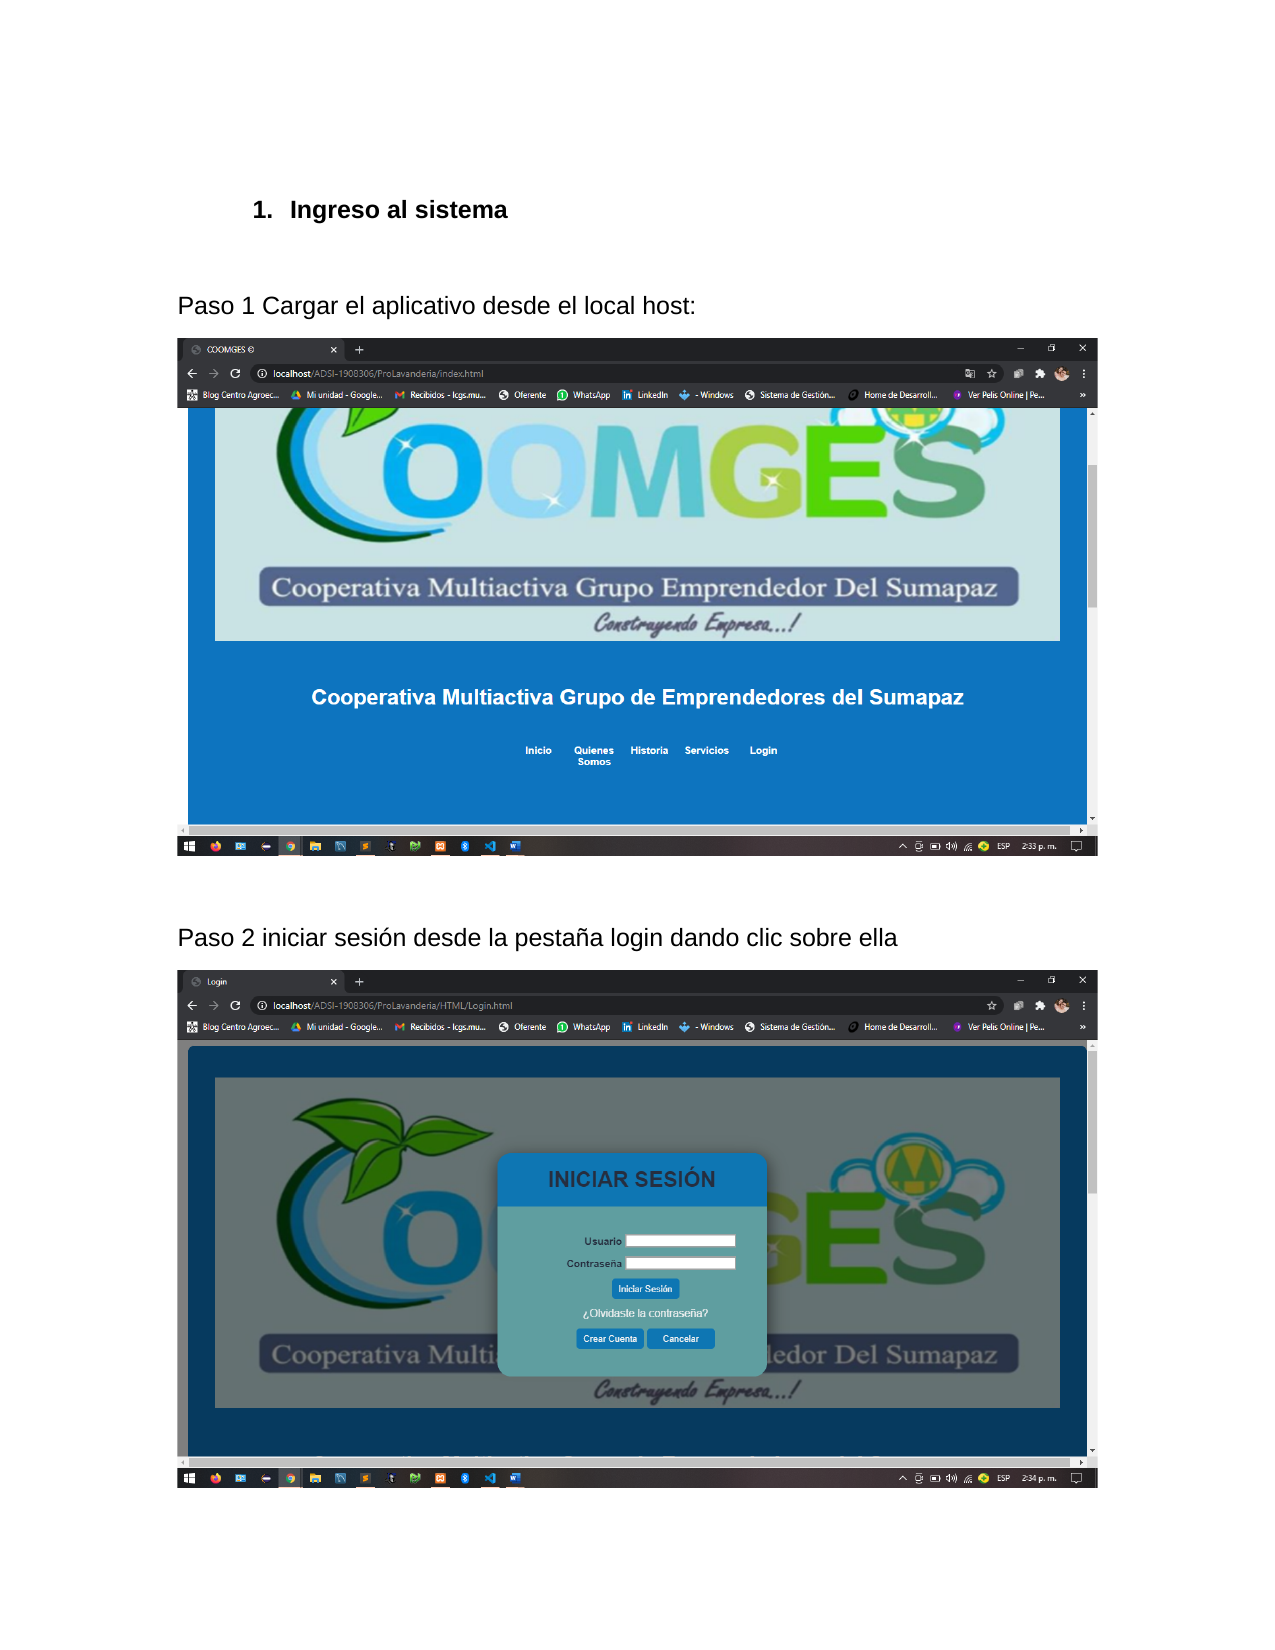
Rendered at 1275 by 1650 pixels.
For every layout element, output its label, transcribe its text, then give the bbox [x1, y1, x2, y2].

list Ingreso al sistema [252, 195, 1098, 224]
text Paso 2 iniciar sesión desde la pestaña login dando clic sobre ella [177, 923, 1098, 951]
text Paso 1 Cargar el aplicativo desde el local host: [177, 291, 1098, 319]
picture [177, 338, 1098, 856]
picture [177, 970, 1098, 1488]
